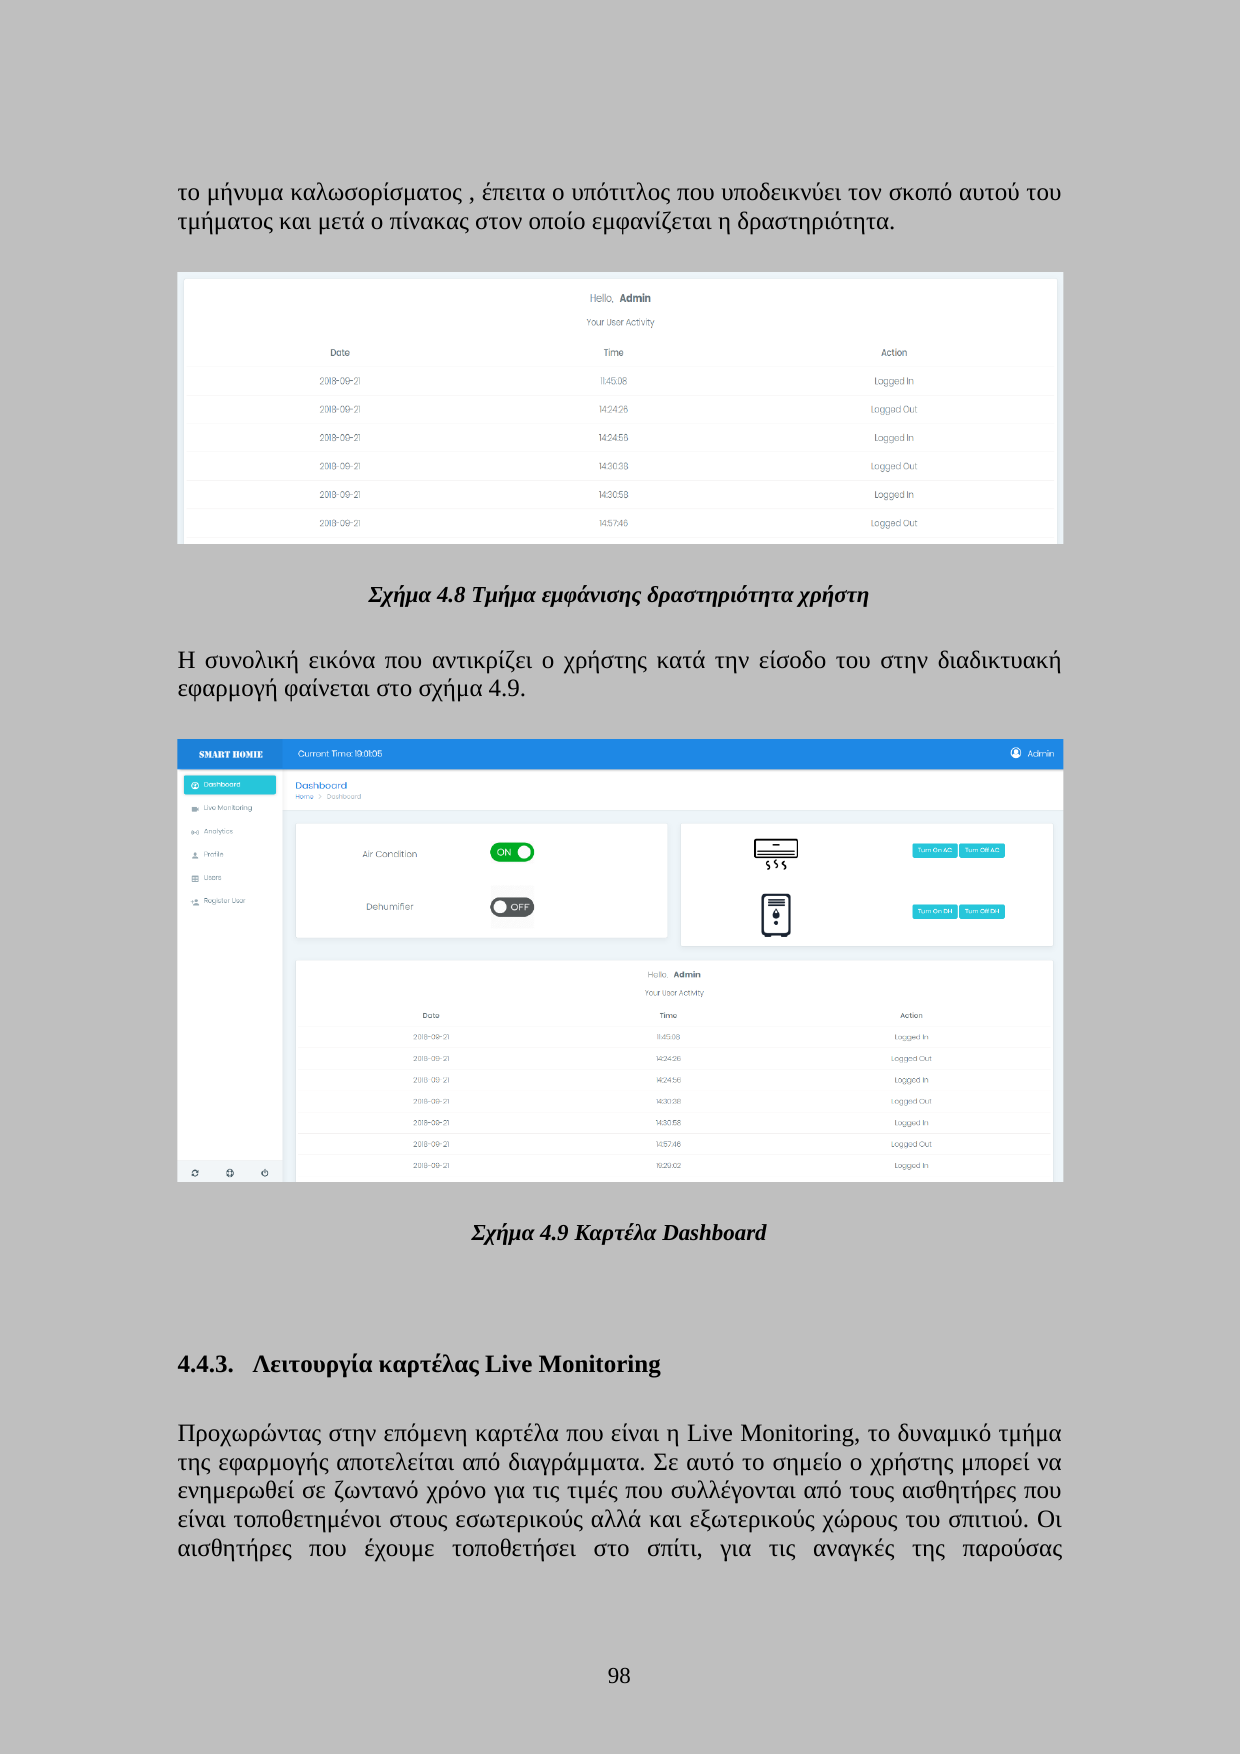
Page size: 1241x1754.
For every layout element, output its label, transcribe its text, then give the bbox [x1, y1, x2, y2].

text Σχήμα 4.8 Τμήμα εμφάνισης δραστηριότητα χρήστη [177, 581, 1063, 607]
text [177, 177, 1063, 235]
text Η συνολική εικόνα που αντικρίζει ο χρήστης κατά την είσοδο του στην διαδικτυακή εφαρμογή φαίνεται στο σχήμα 4.9. [177, 645, 1063, 702]
text Σχήμα 4.9 Καρτέλα Dashboard [177, 1219, 1063, 1245]
picture [177, 272, 1064, 544]
picture [177, 739, 1064, 1182]
list Λειτουργία καρτέλας Live Monitoring [177, 1349, 1063, 1377]
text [177, 1418, 1063, 1562]
